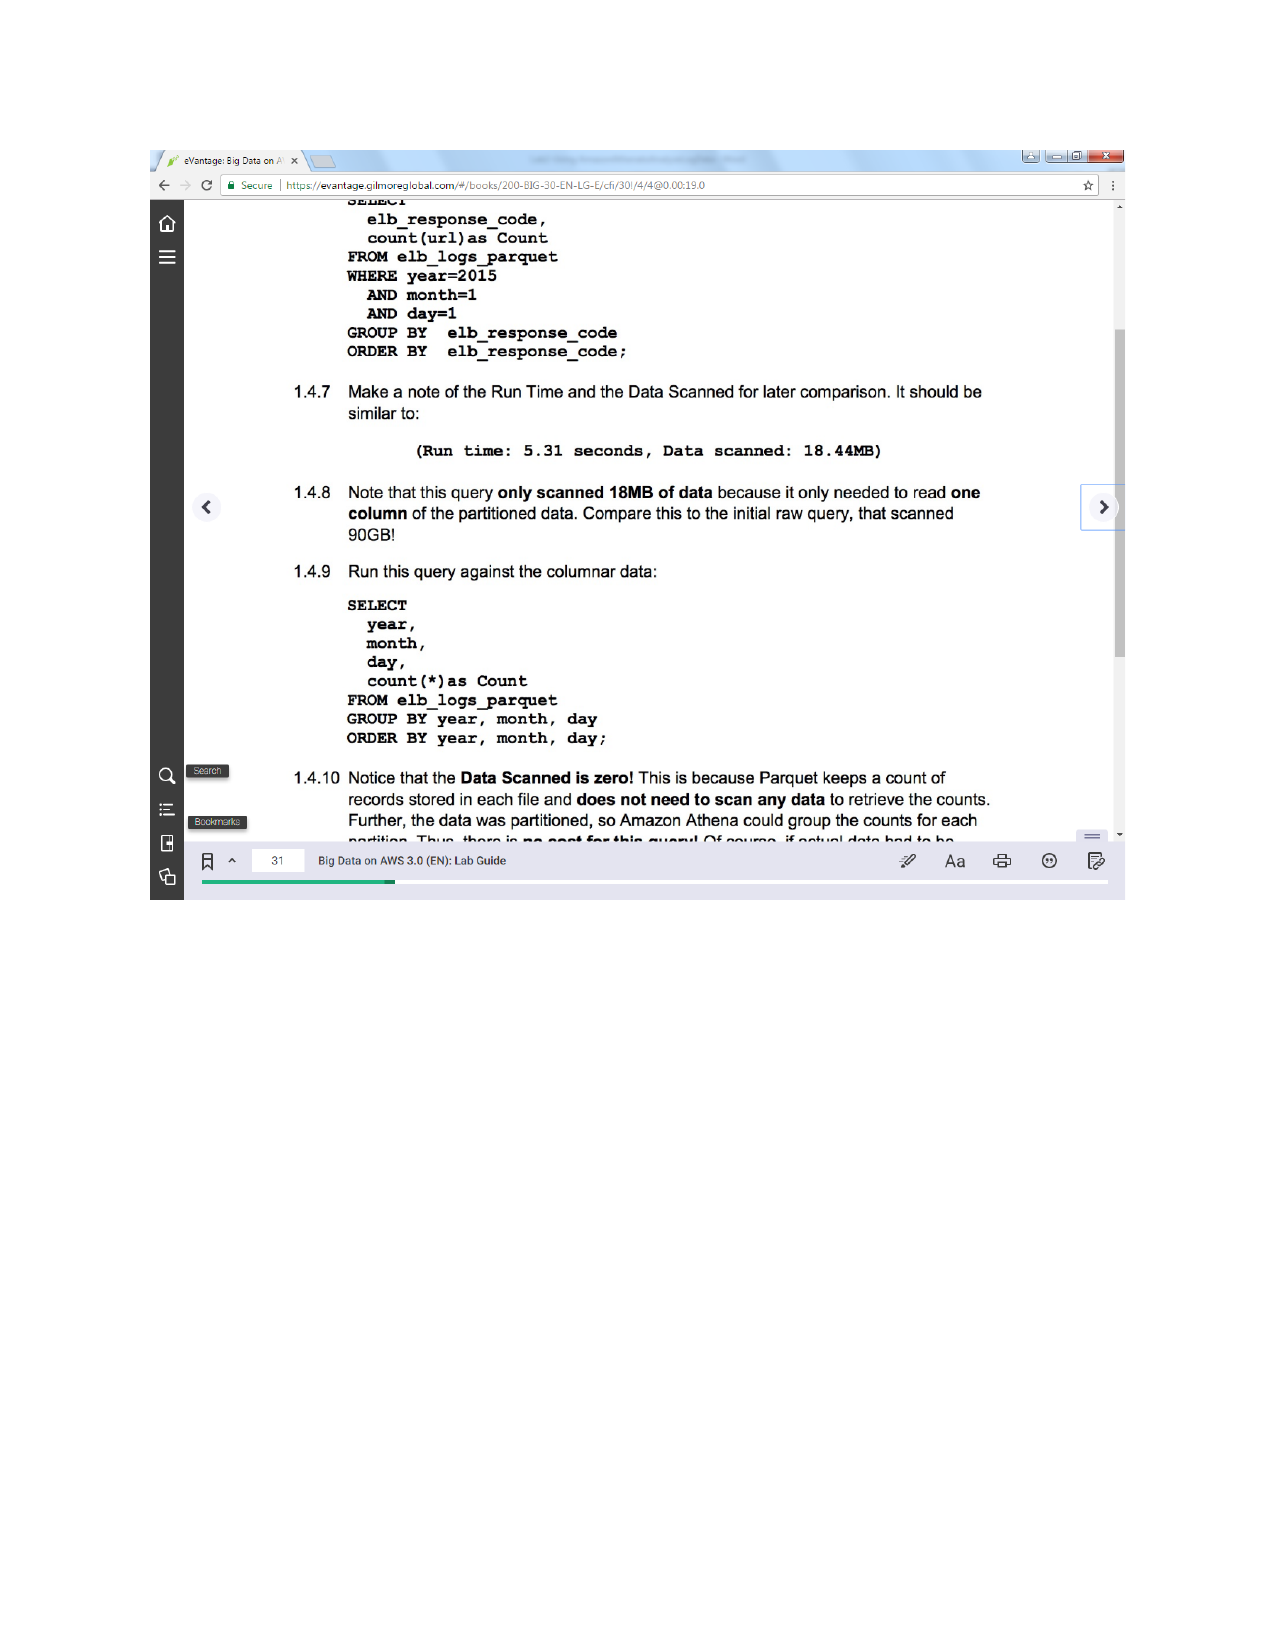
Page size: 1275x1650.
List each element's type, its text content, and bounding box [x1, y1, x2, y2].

picture [150, 150, 1125, 900]
